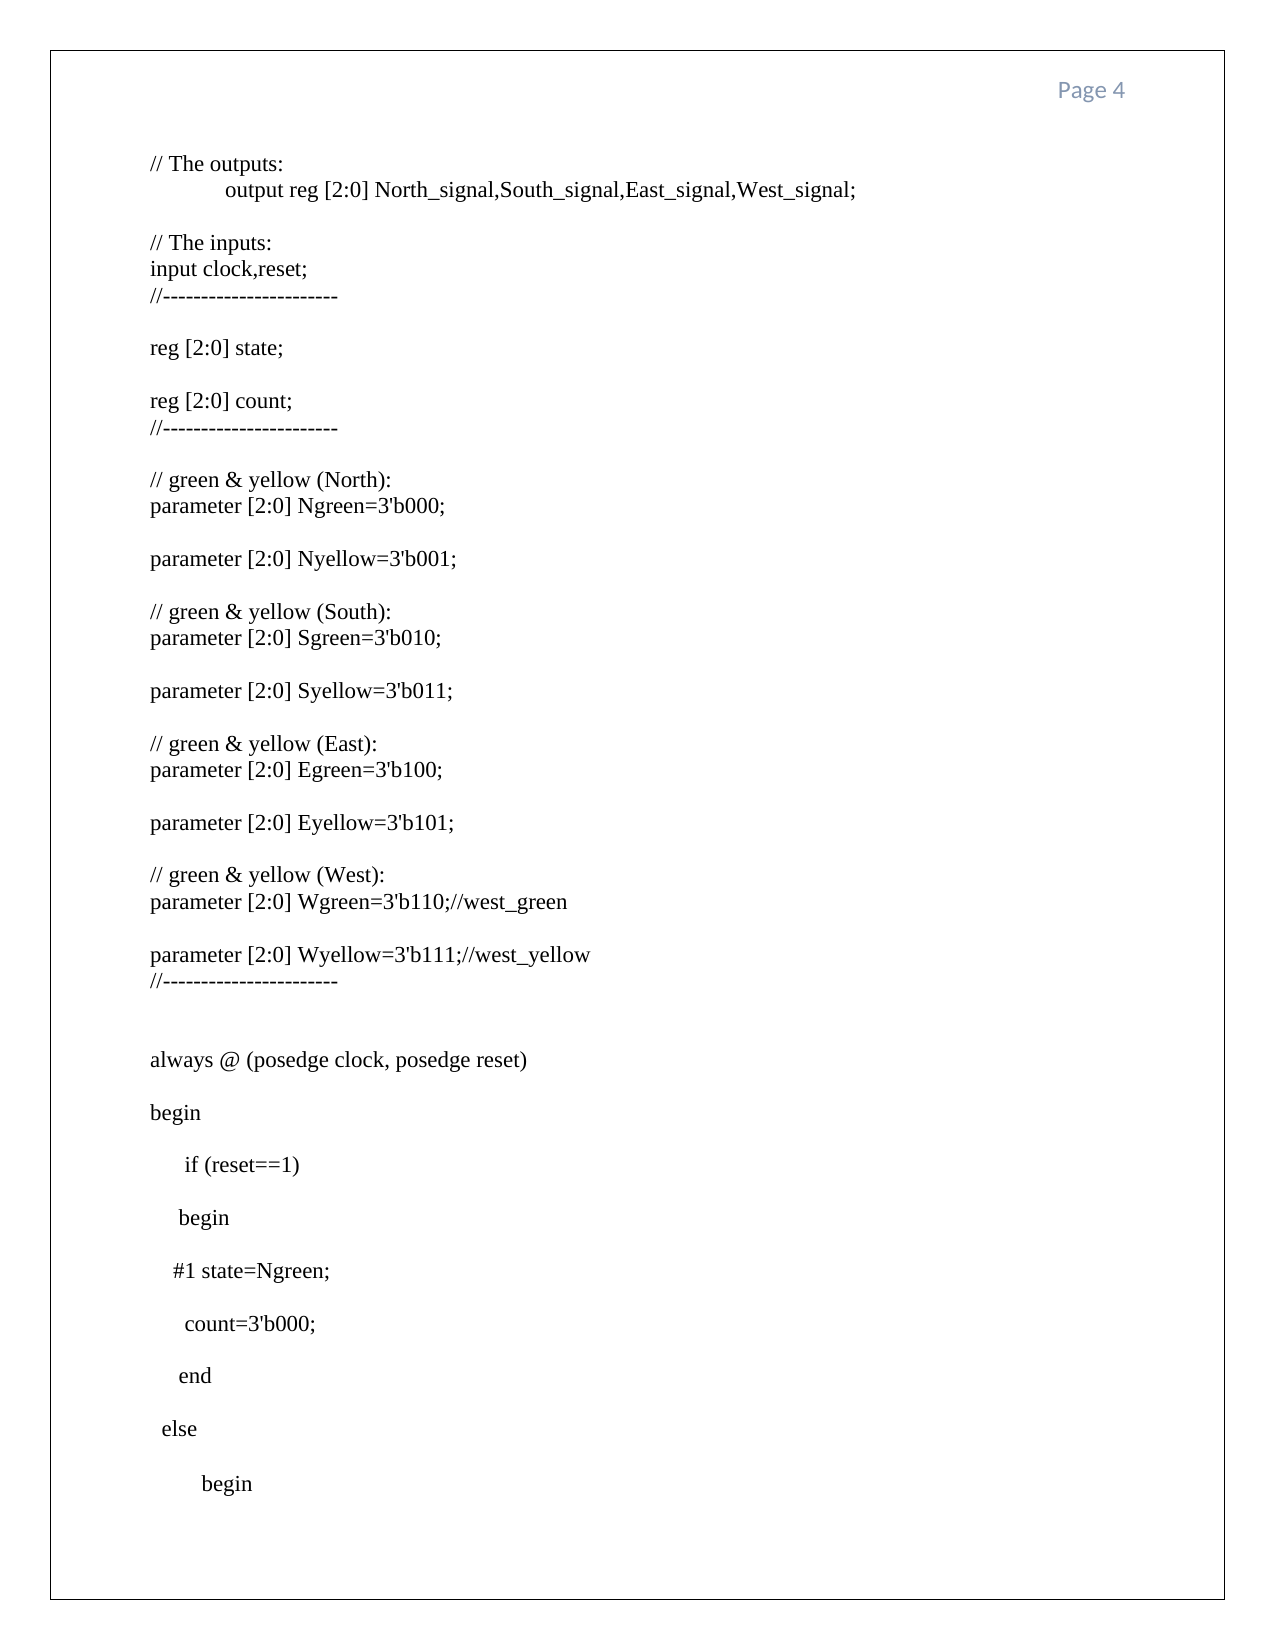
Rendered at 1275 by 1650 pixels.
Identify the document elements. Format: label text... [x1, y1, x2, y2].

text end [150, 1362, 1125, 1389]
text #1 state=Ngreen; [150, 1257, 1125, 1283]
text //----------------------- [150, 413, 1125, 440]
text // green & yellow (North): [150, 466, 1125, 493]
text if (reset==1) [150, 1151, 1125, 1178]
text parameter [2:0] Wyellow=3'b111;//west_yellow [150, 941, 1125, 967]
text parameter [2:0] Wgreen=3'b110;//west_green [150, 888, 1125, 914]
text reg [2:0] count; [150, 387, 1125, 413]
text begin [150, 1099, 1125, 1125]
text input clock,reset; [150, 255, 1125, 282]
text begin [150, 1204, 1125, 1231]
text parameter [2:0] Syellow=3'b011; [150, 677, 1125, 703]
text // green & yellow (West): [150, 862, 1125, 888]
text else [150, 1415, 1125, 1441]
text reg [2:0] state; [150, 334, 1125, 361]
text parameter [2:0] Nyellow=3'b001; [150, 545, 1125, 572]
text //----------------------- [150, 967, 1125, 993]
text always @ (posedge clock, posedge reset) [150, 1046, 1125, 1072]
text count=3'b000; [150, 1309, 1125, 1336]
text // green & yellow (South): [150, 598, 1125, 624]
text parameter [2:0] Egreen=3'b100; [150, 756, 1125, 782]
text //----------------------- [150, 282, 1125, 308]
text parameter [2:0] Sgreen=3'b010; [150, 624, 1125, 651]
text // green & yellow (East): [150, 730, 1125, 756]
text parameter [2:0] Eyellow=3'b101; [150, 809, 1125, 835]
text output reg [2:0] North_signal,South_signal,East_signal,West_signal; [150, 176, 1125, 203]
text begin [150, 1470, 1125, 1496]
text // The outputs: [150, 150, 1125, 176]
text parameter [2:0] Ngreen=3'b000; [150, 493, 1125, 519]
text // The inputs: [150, 229, 1125, 255]
